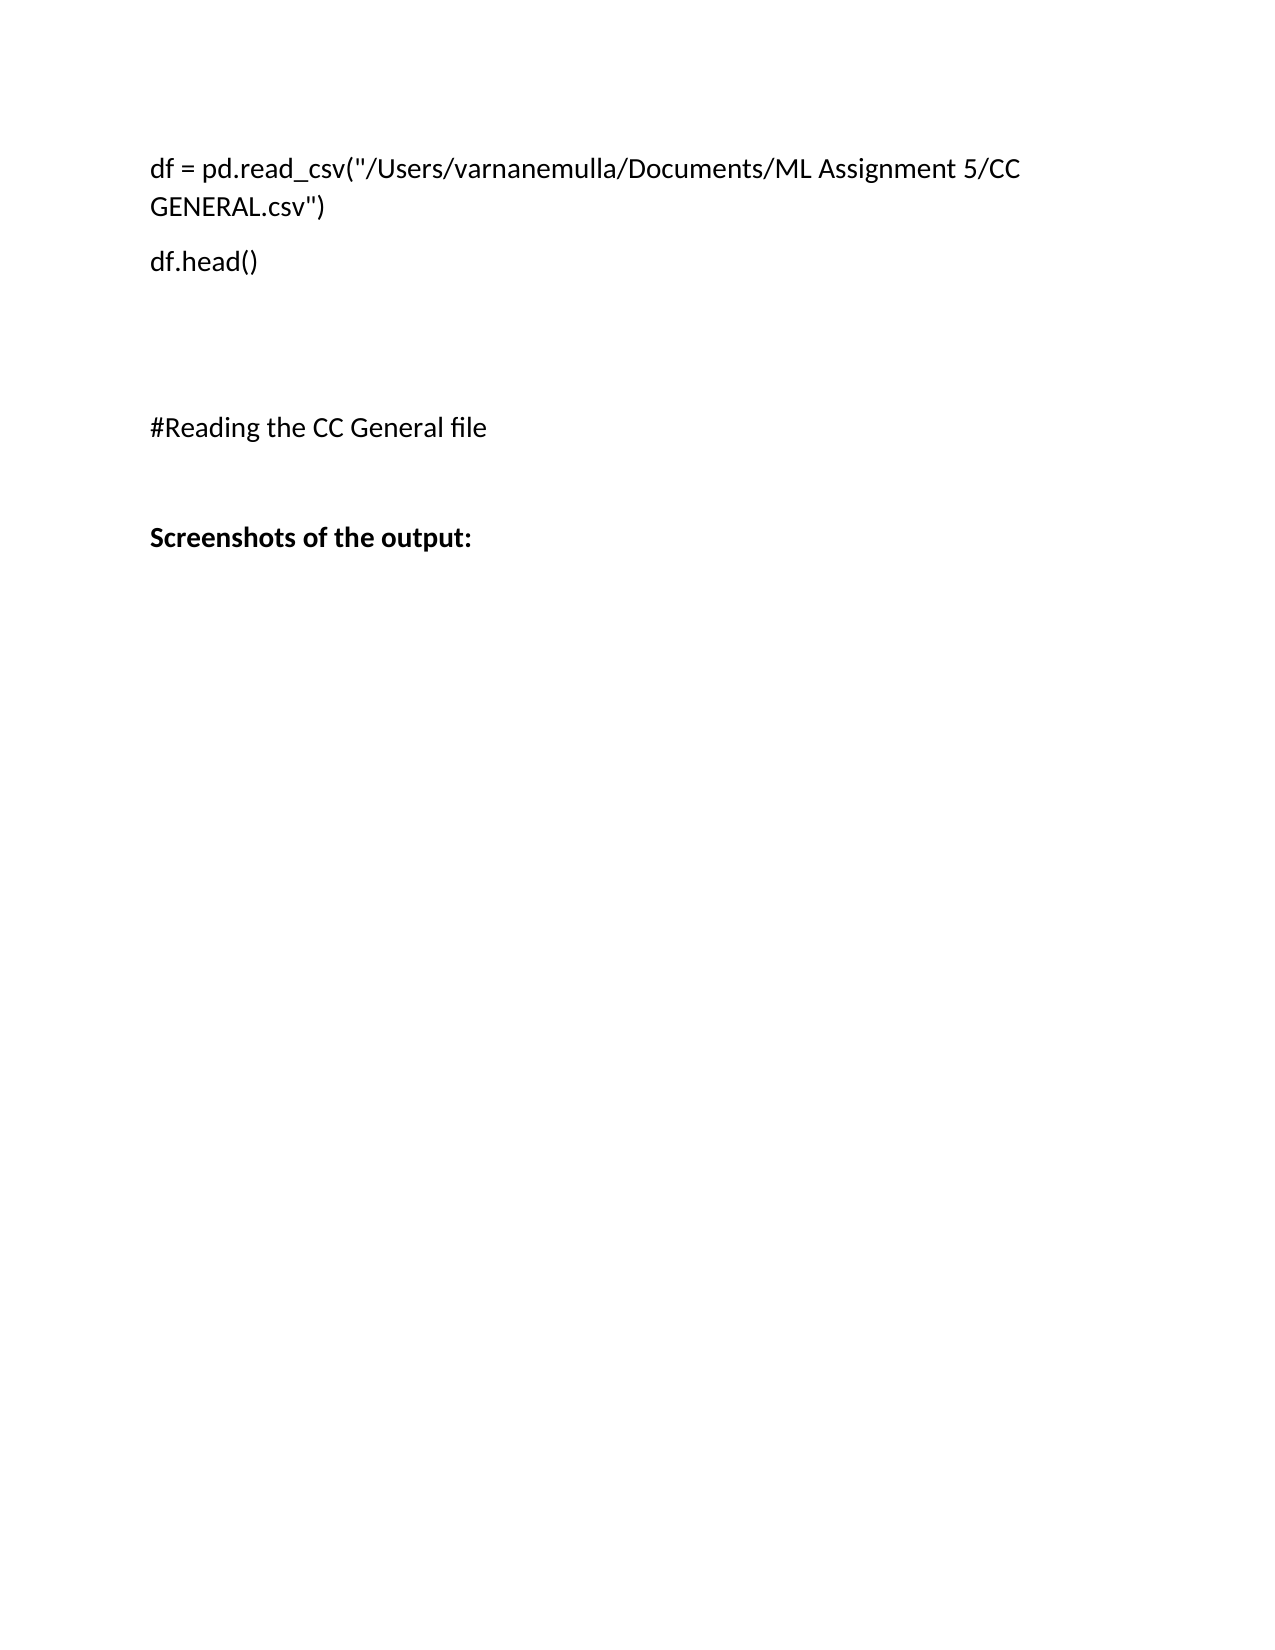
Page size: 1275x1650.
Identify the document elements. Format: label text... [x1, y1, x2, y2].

text df = pd.read_csv("/Users/varnanemulla/Documents/ML Assignment 5/CC GENERAL.csv") [150, 150, 1125, 224]
text df.head() [150, 243, 1125, 279]
text Screenshots of the output: [150, 519, 1125, 555]
text #Reading the CC General file [150, 409, 1125, 444]
